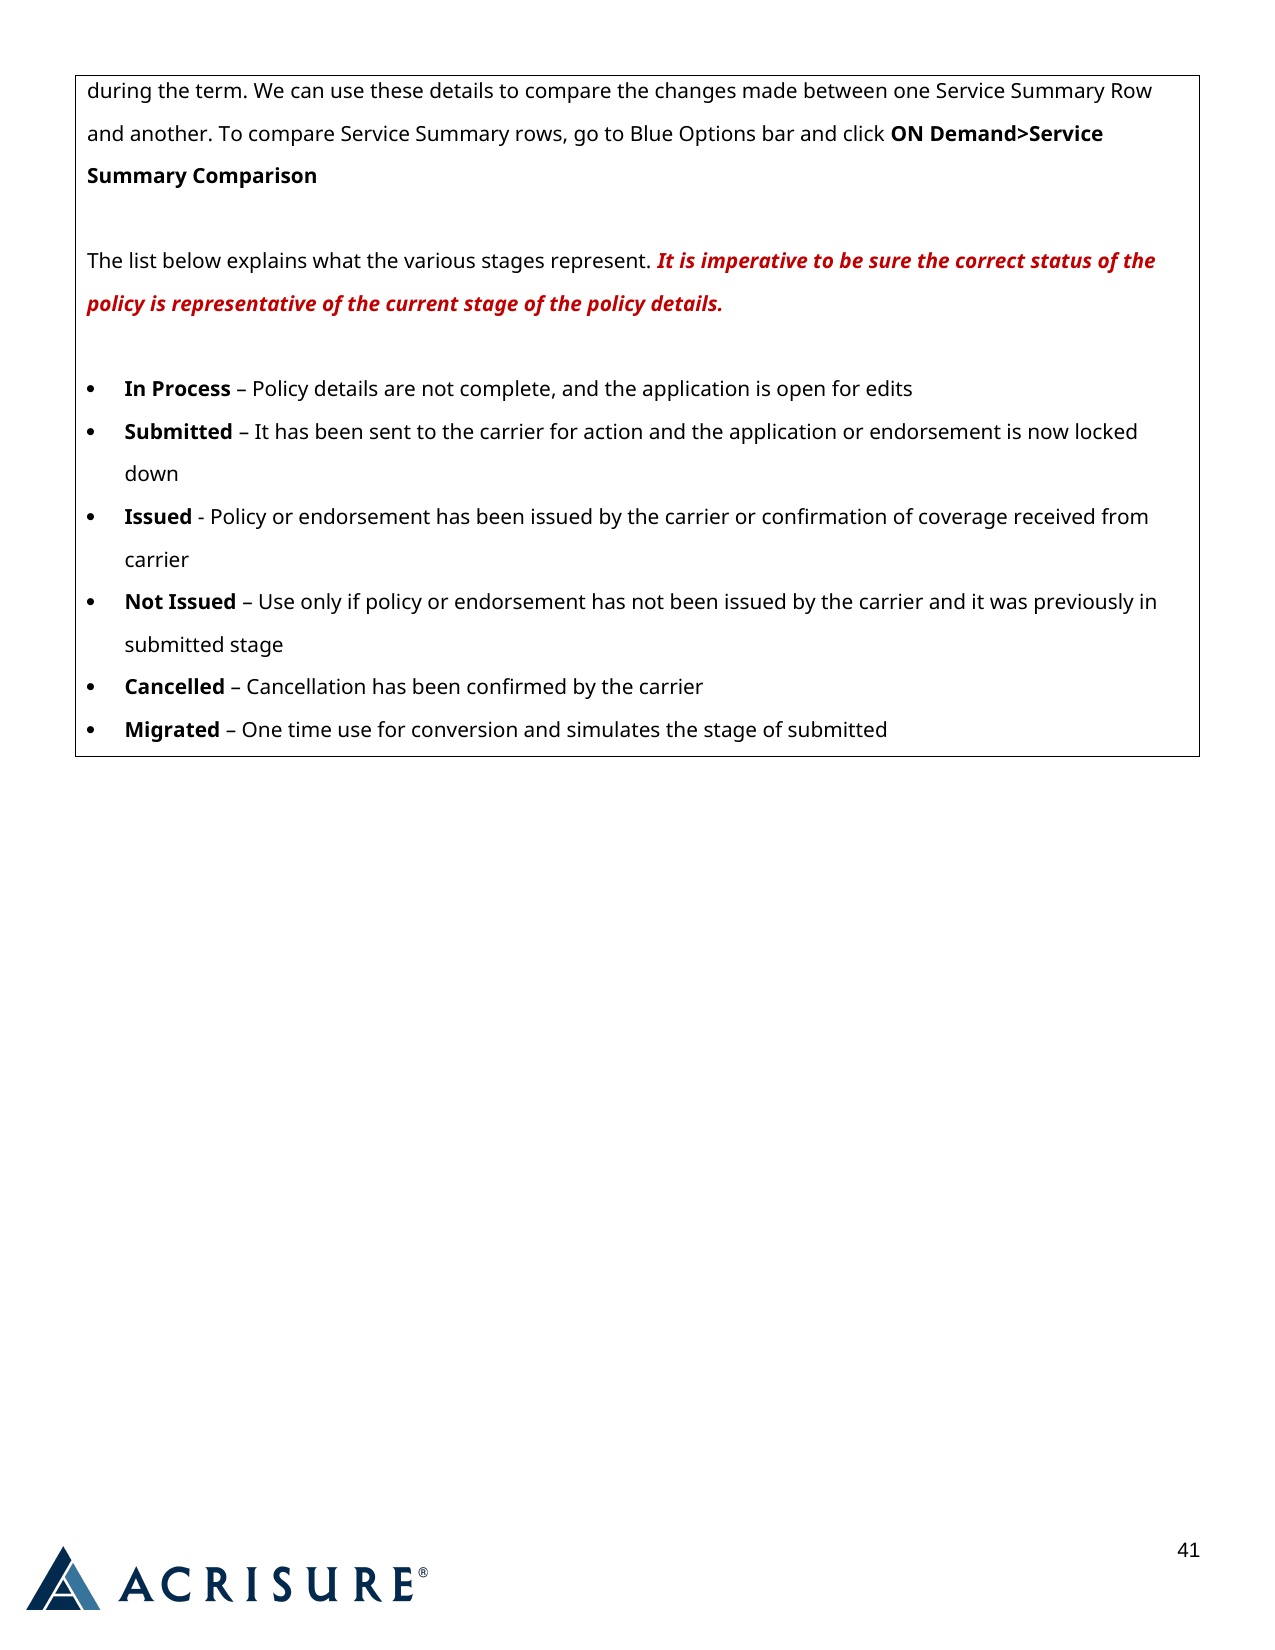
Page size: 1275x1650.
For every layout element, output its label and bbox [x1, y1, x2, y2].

table_header [76, 76, 1199, 756]
picture [26, 1546, 428, 1610]
